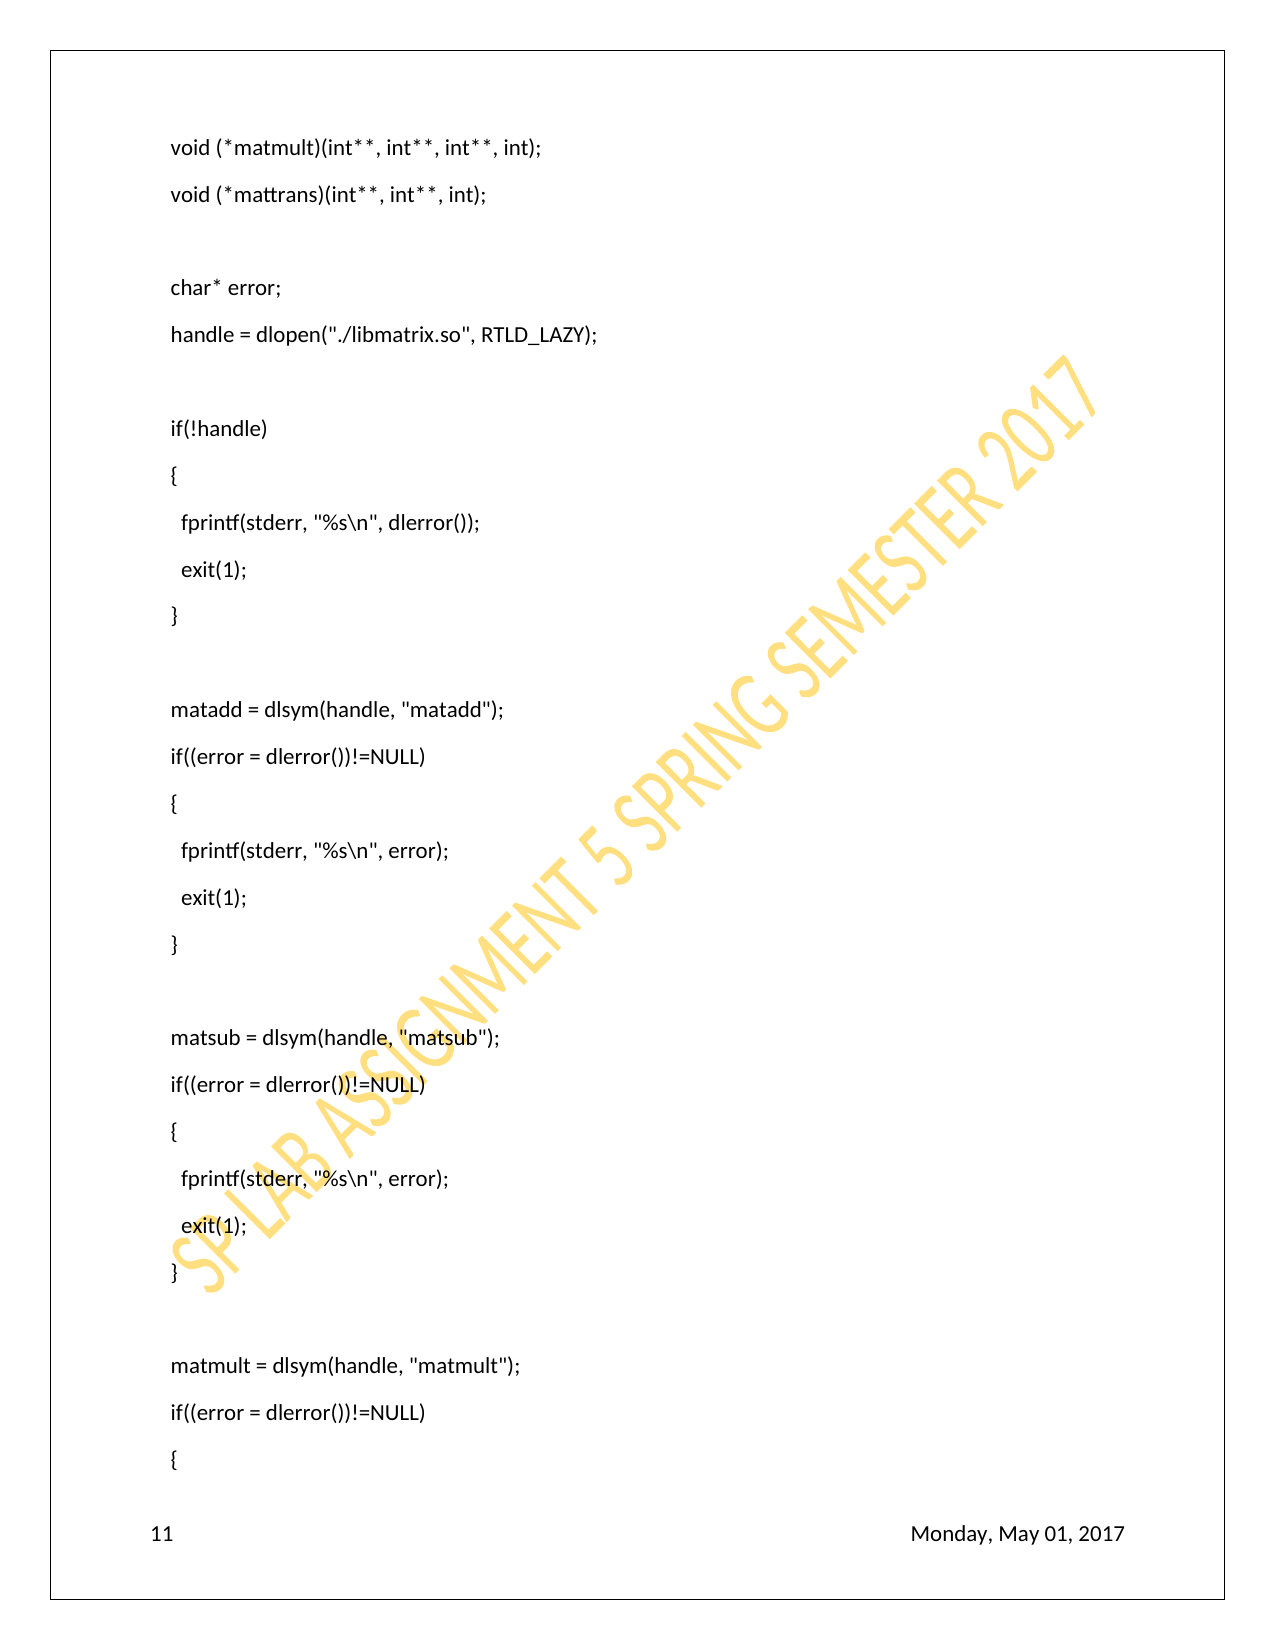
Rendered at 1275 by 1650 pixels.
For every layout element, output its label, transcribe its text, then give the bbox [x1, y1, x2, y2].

text handle = dlopen("./libmatrix.so", RTLD_LAZY); [150, 320, 1125, 348]
text exit(1); [150, 1211, 1125, 1239]
text exit(1); [150, 555, 1125, 583]
text fprintf(stderr, "%s\n", error); [150, 1164, 1125, 1192]
text matmult = dlsym(handle, "matmult"); [150, 1352, 1125, 1380]
text if((error = dlerror())!=NULL) [150, 742, 1125, 770]
text matsub = dlsym(handle, "matsub"); [150, 1023, 1125, 1052]
text void (*matmult)(int**, int**, int**, int); [150, 133, 1125, 161]
text { [150, 1117, 1125, 1145]
text fprintf(stderr, "%s\n", error); [150, 836, 1125, 864]
text if(!handle) [150, 414, 1125, 442]
text { [150, 461, 1125, 489]
text } [150, 602, 1125, 630]
text fprintf(stderr, "%s\n", dlerror()); [150, 508, 1125, 536]
text void (*mattrans)(int**, int**, int); [150, 180, 1125, 208]
text exit(1); [150, 883, 1125, 911]
text } [150, 930, 1125, 958]
text { [150, 789, 1125, 817]
text if((error = dlerror())!=NULL) [150, 1070, 1125, 1098]
text char* error; [150, 273, 1125, 302]
text matadd = dlsym(handle, "matadd"); [150, 695, 1125, 723]
text { [150, 1445, 1125, 1473]
text if((error = dlerror())!=NULL) [150, 1398, 1125, 1427]
text } [150, 1258, 1125, 1286]
